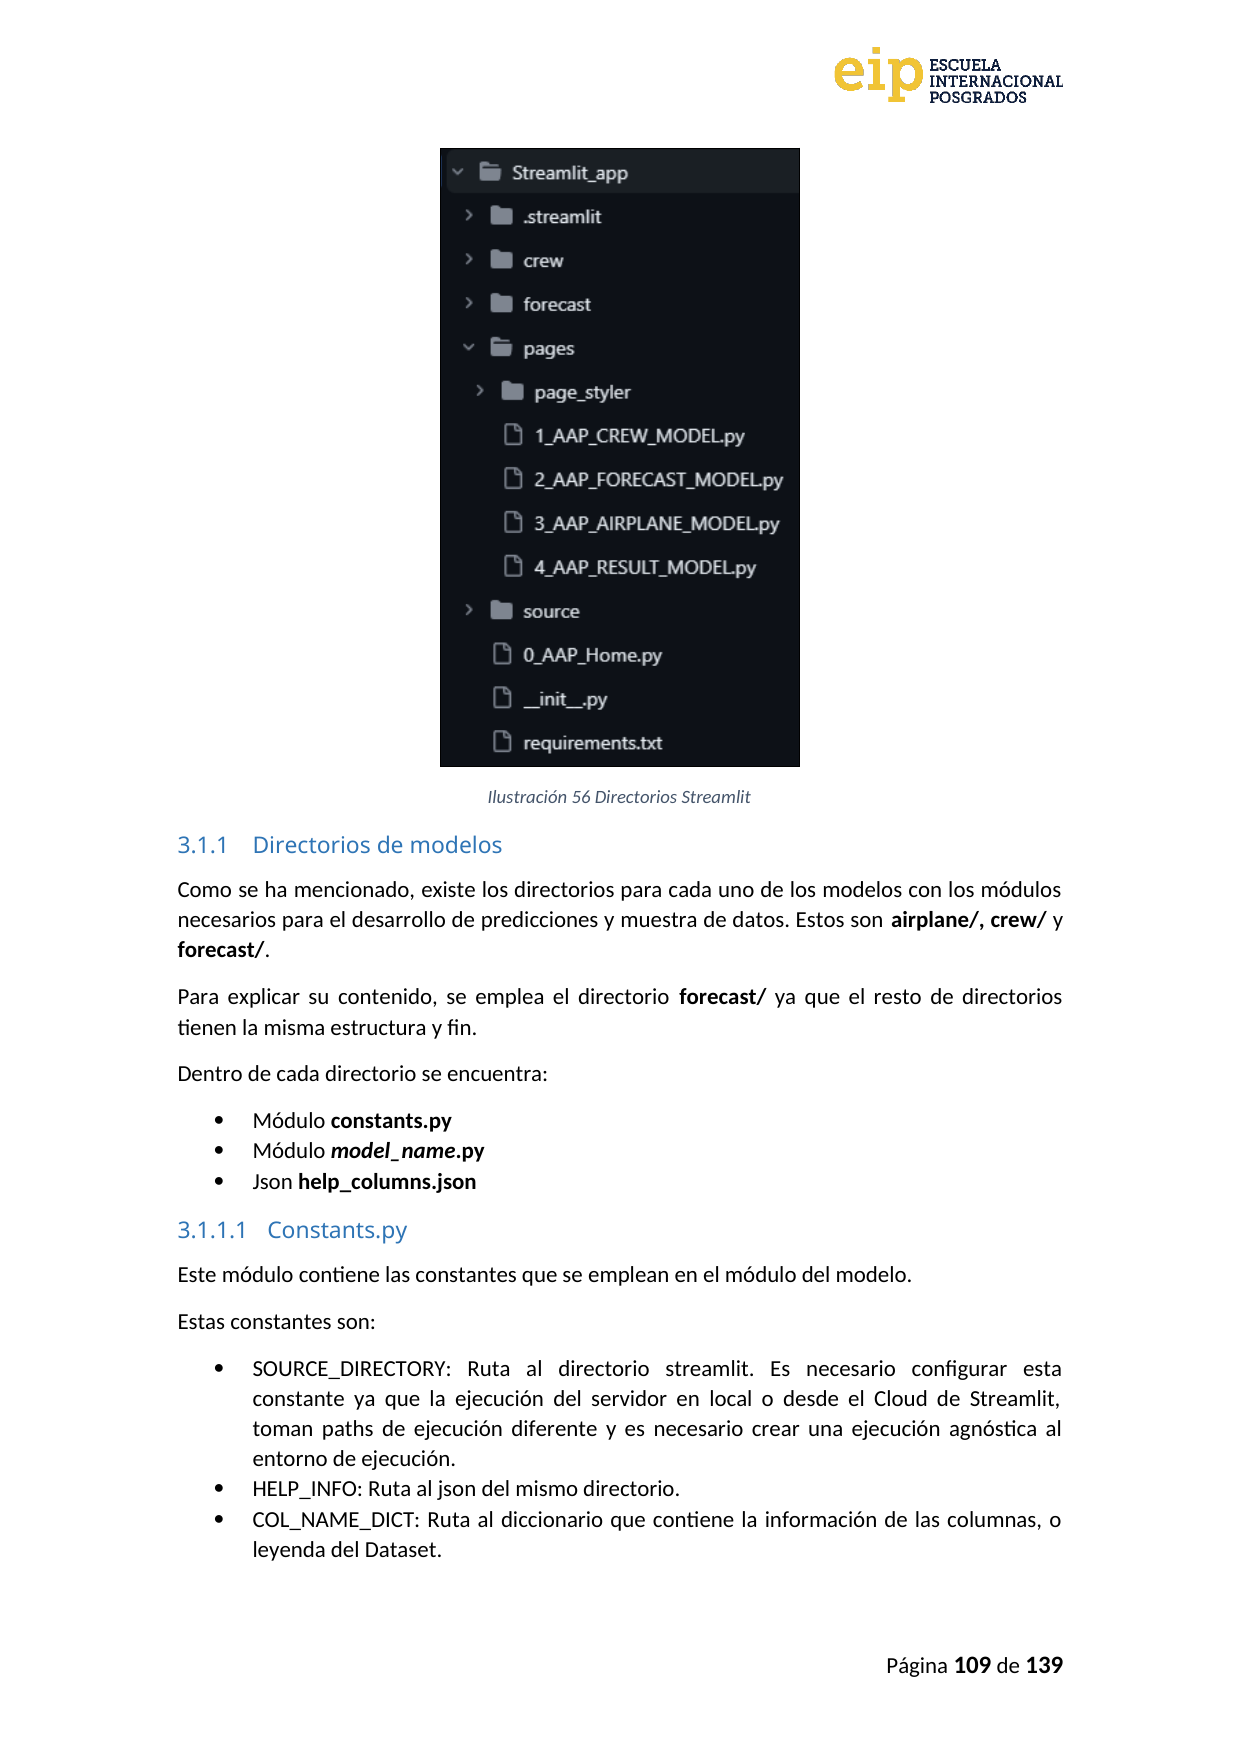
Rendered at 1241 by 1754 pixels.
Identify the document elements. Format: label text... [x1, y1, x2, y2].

subtitle Constants.py [177, 1214, 1063, 1245]
list Módulo constants.py [215, 1106, 1063, 1134]
list Json help_columns.json [215, 1167, 1063, 1195]
text Dentro de cada directorio se encuentra: [177, 1059, 1063, 1087]
text Para explicar su contenido, se emplea el directorio forecast/ ya que el resto de directorios tienen la misma estructura y fin. [177, 982, 1063, 1041]
picture [834, 47, 1063, 103]
text Como se ha mencionado, existe los directorios para cada uno de los modelos con los módulos necesarios para el desarrollo de predicciones y muestra de datos. Estos son airplane/, crew/ y forecast/. [177, 875, 1063, 963]
list Módulo model_name.py [215, 1137, 1063, 1164]
text Estas constantes son: [177, 1307, 1063, 1335]
text Este módulo contiene las constantes que se emplean en el módulo del modelo. [177, 1260, 1063, 1288]
list COL_NAME_DICT: Ruta al diccionario que contiene la información de las columnas, o leyenda del Dataset. [215, 1505, 1063, 1563]
list HELP_INFO: Ruta al json del mismo directorio. [215, 1474, 1063, 1502]
list SOURCE_DIRECTORY: Ruta al directorio streamlit. Es necesario configurar esta constante ya que la ejecución del servidor en local o desde el Cloud de Streamlit, toman paths de ejecución diferente y es necesario crear una ejecución agnóstica al entorno de ejecución. [215, 1354, 1063, 1472]
subtitle Directorios de modelos [177, 829, 1063, 860]
picture [441, 149, 799, 766]
text Ilustración 56 Directorios Streamlit [177, 785, 1063, 808]
